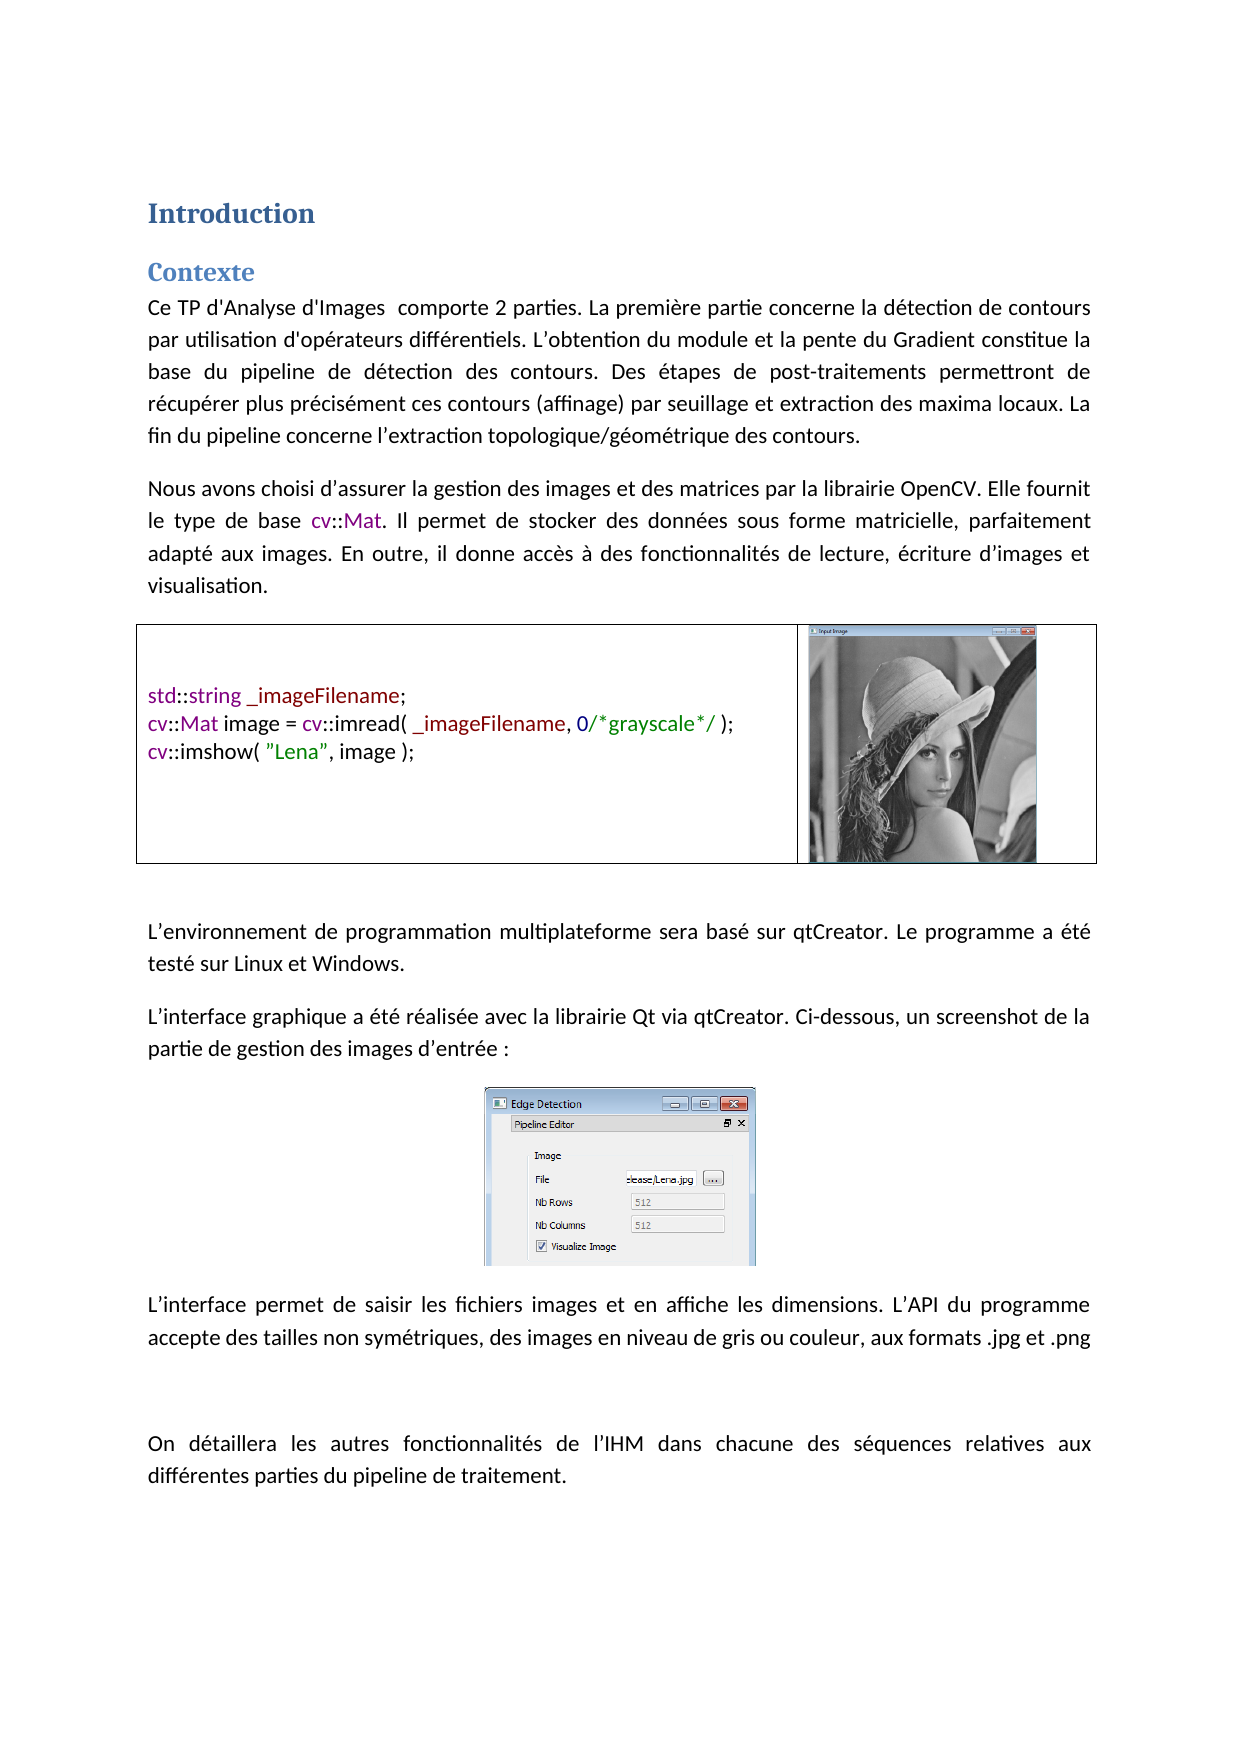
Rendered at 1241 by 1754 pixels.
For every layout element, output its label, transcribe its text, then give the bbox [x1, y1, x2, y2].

text L’interface graphique a été réalisée avec la librairie Qt via qtCreator. Ci-dessous, un screenshot de la partie de gestion des images d’entrée : [148, 1002, 1093, 1062]
table_header [1037, 625, 1096, 863]
text Nous avons choisi d’assurer la gestion des images et des matrices par la librairie OpenCV. Elle fournit le type de base cv::Mat. Il permet de stocker des données sous forme matricielle, parfaitement adapté aux images. En outre, il donne accès à des fonctionnalités de lecture, écriture d’images et visualisation. [148, 474, 1093, 599]
text L’environnement de programmation multiplateforme sera basé sur qtCreator. Le programme a été testé sur Linux et Windows. [148, 917, 1093, 977]
table_header [798, 625, 808, 863]
text Ce TP d'Analyse d'Images comporte 2 parties. La première partie concerne la détection de contours par utilisation d'opérateurs différentiels. L’obtention du module et la pente du Gradient constitue la base du pipeline de détection des contours. Des étapes de post-traitements permettront de récupérer plus précisément ces contours (affinage) par seuillage et extraction des maxima locaux. La fin du pipeline concerne l’extraction topologique/géométrique des contours. [148, 293, 1093, 449]
picture [484, 1087, 756, 1266]
table_header std::string _imageFilename; cv::Mat image = cv::imread( _imageFilename, 0/*grayscale*/ ); cv::imshow( ”Lena”, image ); [137, 625, 797, 863]
subtitle Contexte [148, 257, 1093, 288]
text On détaillera les autres fonctionnalités de l’IHM dans chacune des séquences relatives aux différentes parties du pipeline de traitement. [148, 1429, 1093, 1489]
subtitle Introduction [148, 198, 1093, 231]
text L’interface permet de saisir les fichiers images et en affiche les dimensions. L’API du programme accepte des tailles non symétriques, des images en niveau de gris ou couleur, aux formats .jpg et .png [148, 1291, 1093, 1351]
picture [808, 625, 1037, 863]
